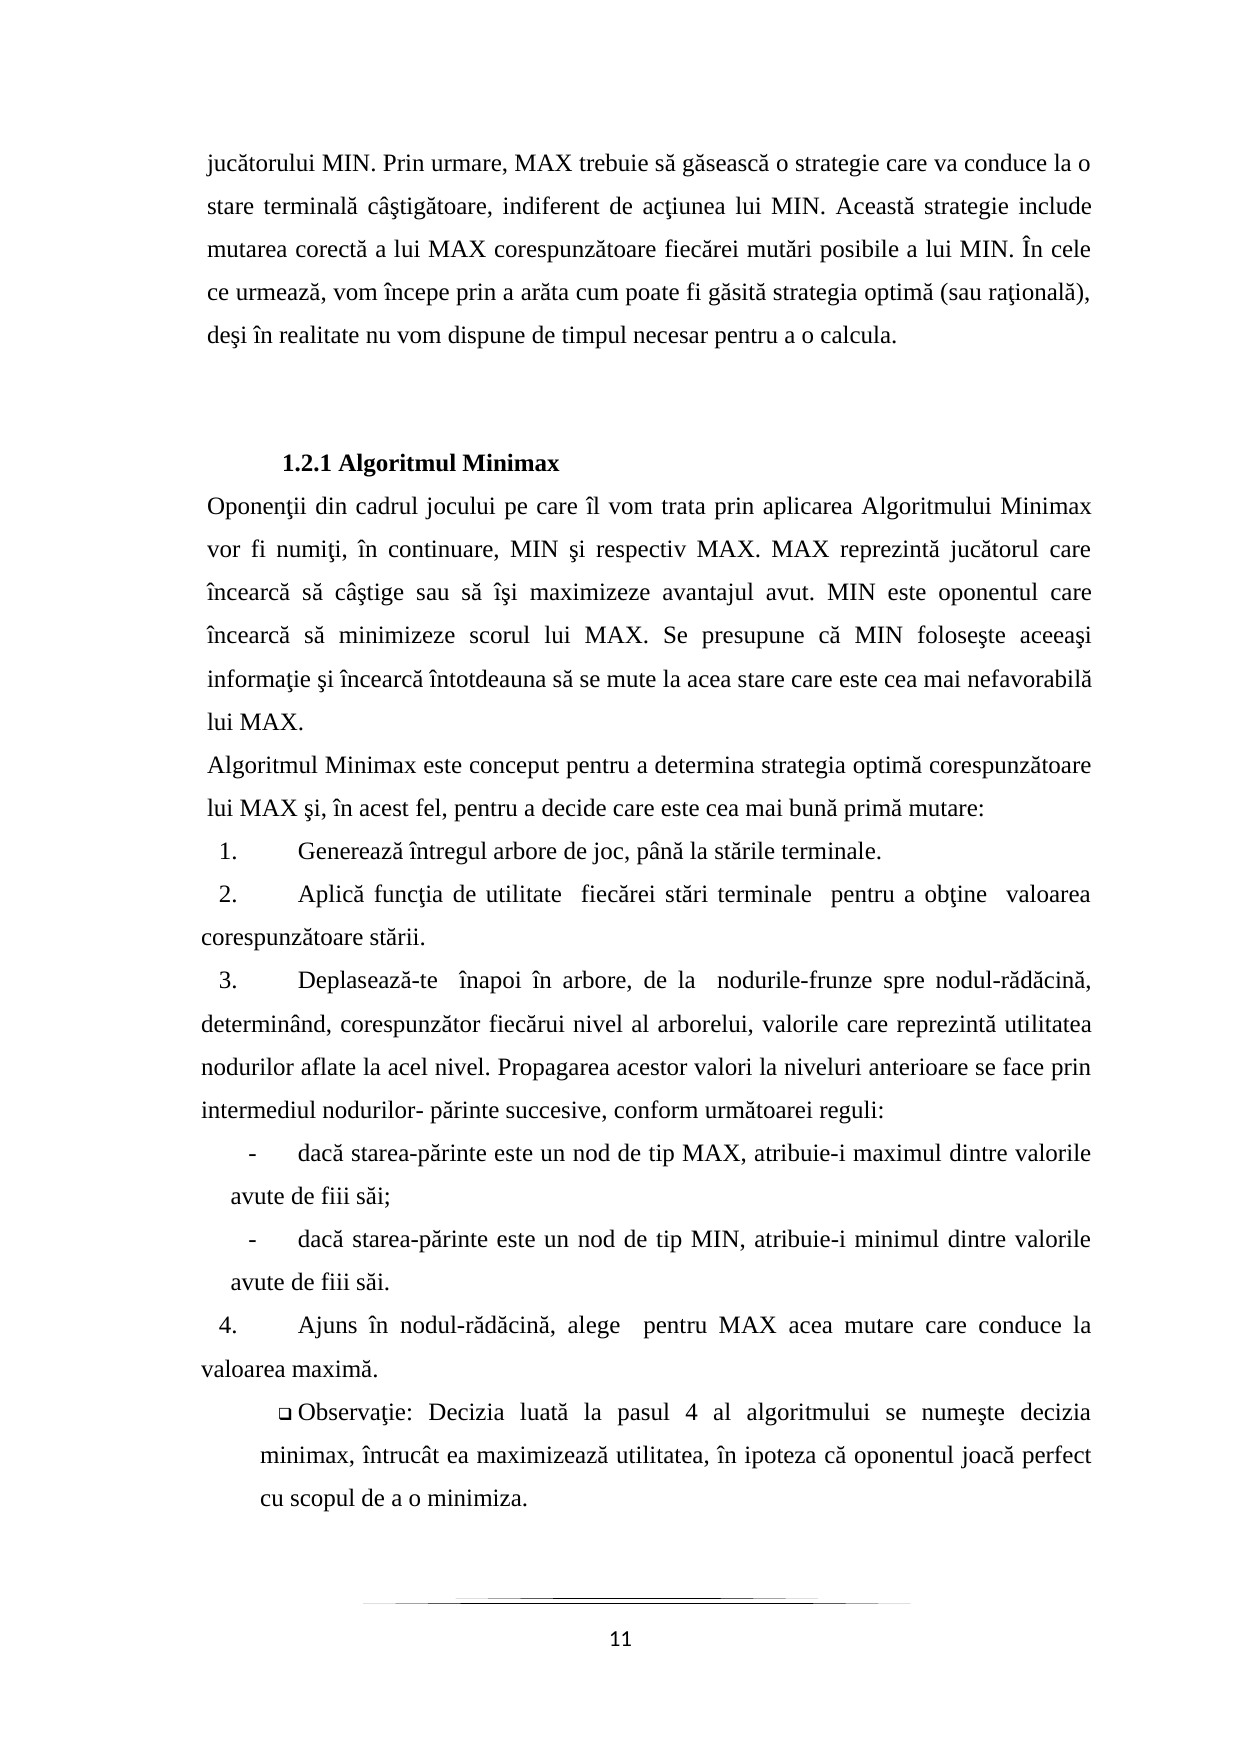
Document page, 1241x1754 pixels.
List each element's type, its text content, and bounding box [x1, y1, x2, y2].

list Generează întregul arbore de joc, până la stările terminale. [201, 836, 1092, 865]
list dacă starea-părinte este un nod de tip MAX, atribuie-i maximul dintre valorile avute de fiii săi; [230, 1138, 1092, 1210]
list Aplică funcţia de utilitate fiecărei stări terminale pentru a obţine valoarea corespunzătoare stării. [201, 879, 1092, 951]
list Deplasează-te înapoi în arbore, de la nodurile-frunze spre nodul-rădăcină, determinând, corespunzător fiecărui nivel al arborelui, valorile care reprezintă utilitatea nodurilor aflate la acel nivel. Propagarea acestor valori la niveluri anterioare se face prin intermediul nodurilor- părinte succesive, conform următoarei reguli: [201, 966, 1092, 1124]
list Ajuns în nodul-rădăcină, alege pentru MAX acea mutare care conduce la valoarea maximă. [201, 1311, 1092, 1382]
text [207, 148, 1092, 349]
list Oponenţii din cadrul jocului pe care îl vom trata prin aplicarea Algoritmului Minimax vor fi numiţi, în continuare, MIN şi respectiv MAX. MAX reprezintă jucătorul care încearcă să câştige sau să îşi maximizeze avantajul avut. MIN este oponentul care încearcă să minimizeze scorul lui MAX. Se presupune că MIN foloseşte aceeaşi informaţie şi încearcă întotdeauna să se mute la acea stare care este cea mai nefavorabilă lui MAX. [207, 491, 1092, 736]
list Algoritmul Minimax este conceput pentru a determina strategia optimă corespunzătoare lui MAX şi, în acest fel, pentru a decide care este cea mai bună primă mutare: [207, 750, 1092, 822]
list dacă starea-părinte este un nod de tip MIN, atribuie-i minimul dintre valorile avute de fiii săi. [230, 1224, 1092, 1296]
list 1.2.1 Algoritmul Minimax [282, 448, 1092, 477]
list Observaţie: Decizia luată la pasul 4 al algoritmului se numeşte decizia minimax, întrucât ea maximizează utilitatea, în ipoteza că oponentul joacă perfect cu scopul de a o minimiza. [260, 1397, 1092, 1512]
